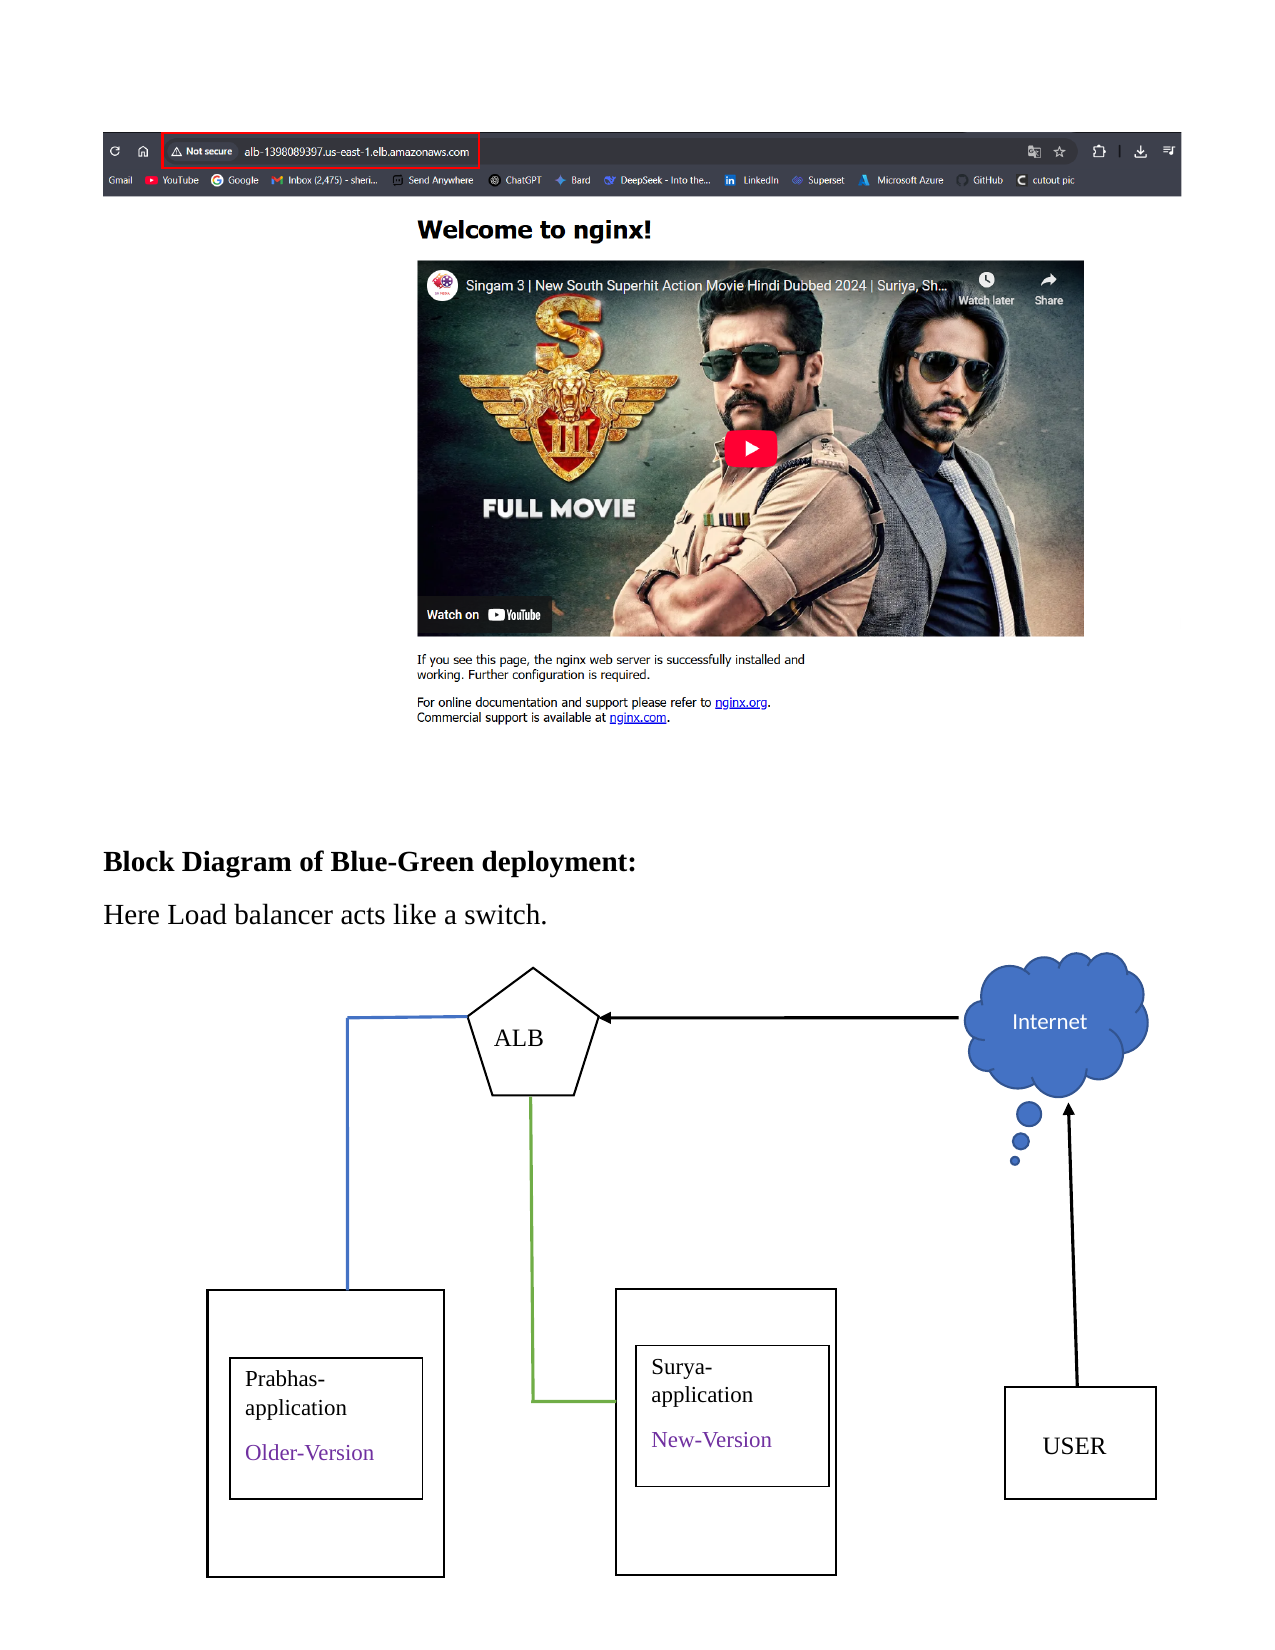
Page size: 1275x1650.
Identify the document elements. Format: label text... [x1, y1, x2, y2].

text Block Diagram of Blue-Green deployment: [103, 844, 1181, 878]
text Here Load balancer acts like a switch. [103, 897, 1181, 931]
picture [103, 132, 1182, 731]
picture [164, 134, 478, 167]
